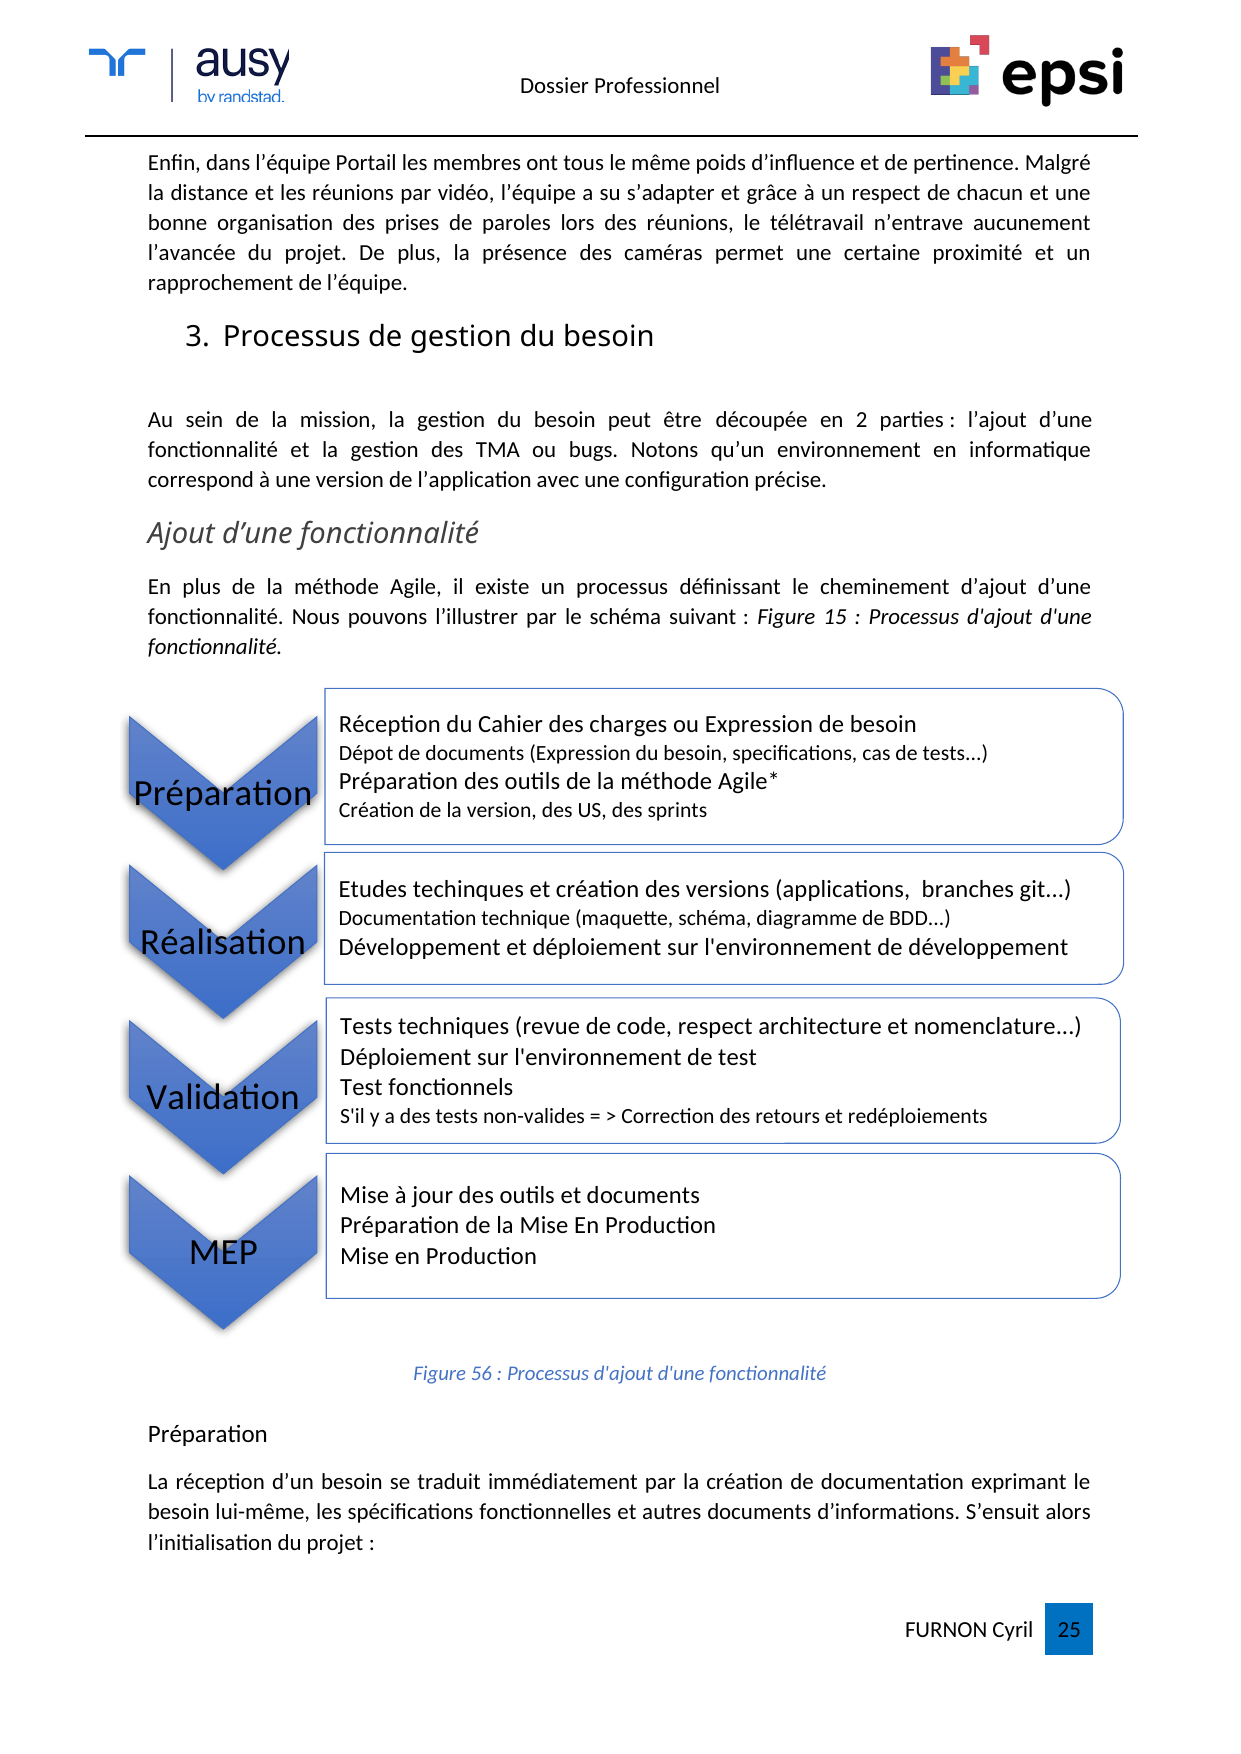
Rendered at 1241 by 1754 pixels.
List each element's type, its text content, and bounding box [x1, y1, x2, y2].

text Préparation [148, 795, 1093, 930]
text Préparation [148, 946, 1093, 1448]
text Ajout d’une fonctionnalité [148, 512, 1093, 552]
text La réception d’un besoin se traduit immédiatement par la création de documentation exprimant le besoin lui-même, les spécifications fonctionnelles et autres documents d’informations. S’ensuit alors l’initialisation du projet : [148, 1467, 1093, 1556]
text En plus de la méthode Agile, il existe un processus définissant le cheminement d’ajout d’une fonctionnalité. Nous pouvons l’illustrer par le schéma suivant : Figure 15 : Processus d'ajout d'une fonctionnalité. [148, 572, 1093, 660]
text Enfin, dans l’équipe Portail les membres ont tous le même poids d’influence et de pertinence. Malgré la distance et les réunions par vidéo, l’équipe a su s’adapter et grâce à un respect de chacun et une bonne organisation des prises de paroles lors des réunions, le télétravail n’entrave aucunement l’avancée du projet. De plus, la présence des caméras permet une certaine proximité et un rapprochement de l’équipe. [148, 148, 1093, 296]
text Préparation [148, 679, 1093, 783]
subtitle Processus de gestion du besoin [185, 315, 1093, 355]
text Au sein de la mission, la gestion du besoin peut être découpée en 2 parties : l’ajout d’une fonctionnalité et la gestion des TMA ou bugs. Notons qu’un environnement en informatique correspond à une version de l’application avec une configuration précise. [148, 405, 1093, 493]
picture [88, 48, 289, 102]
